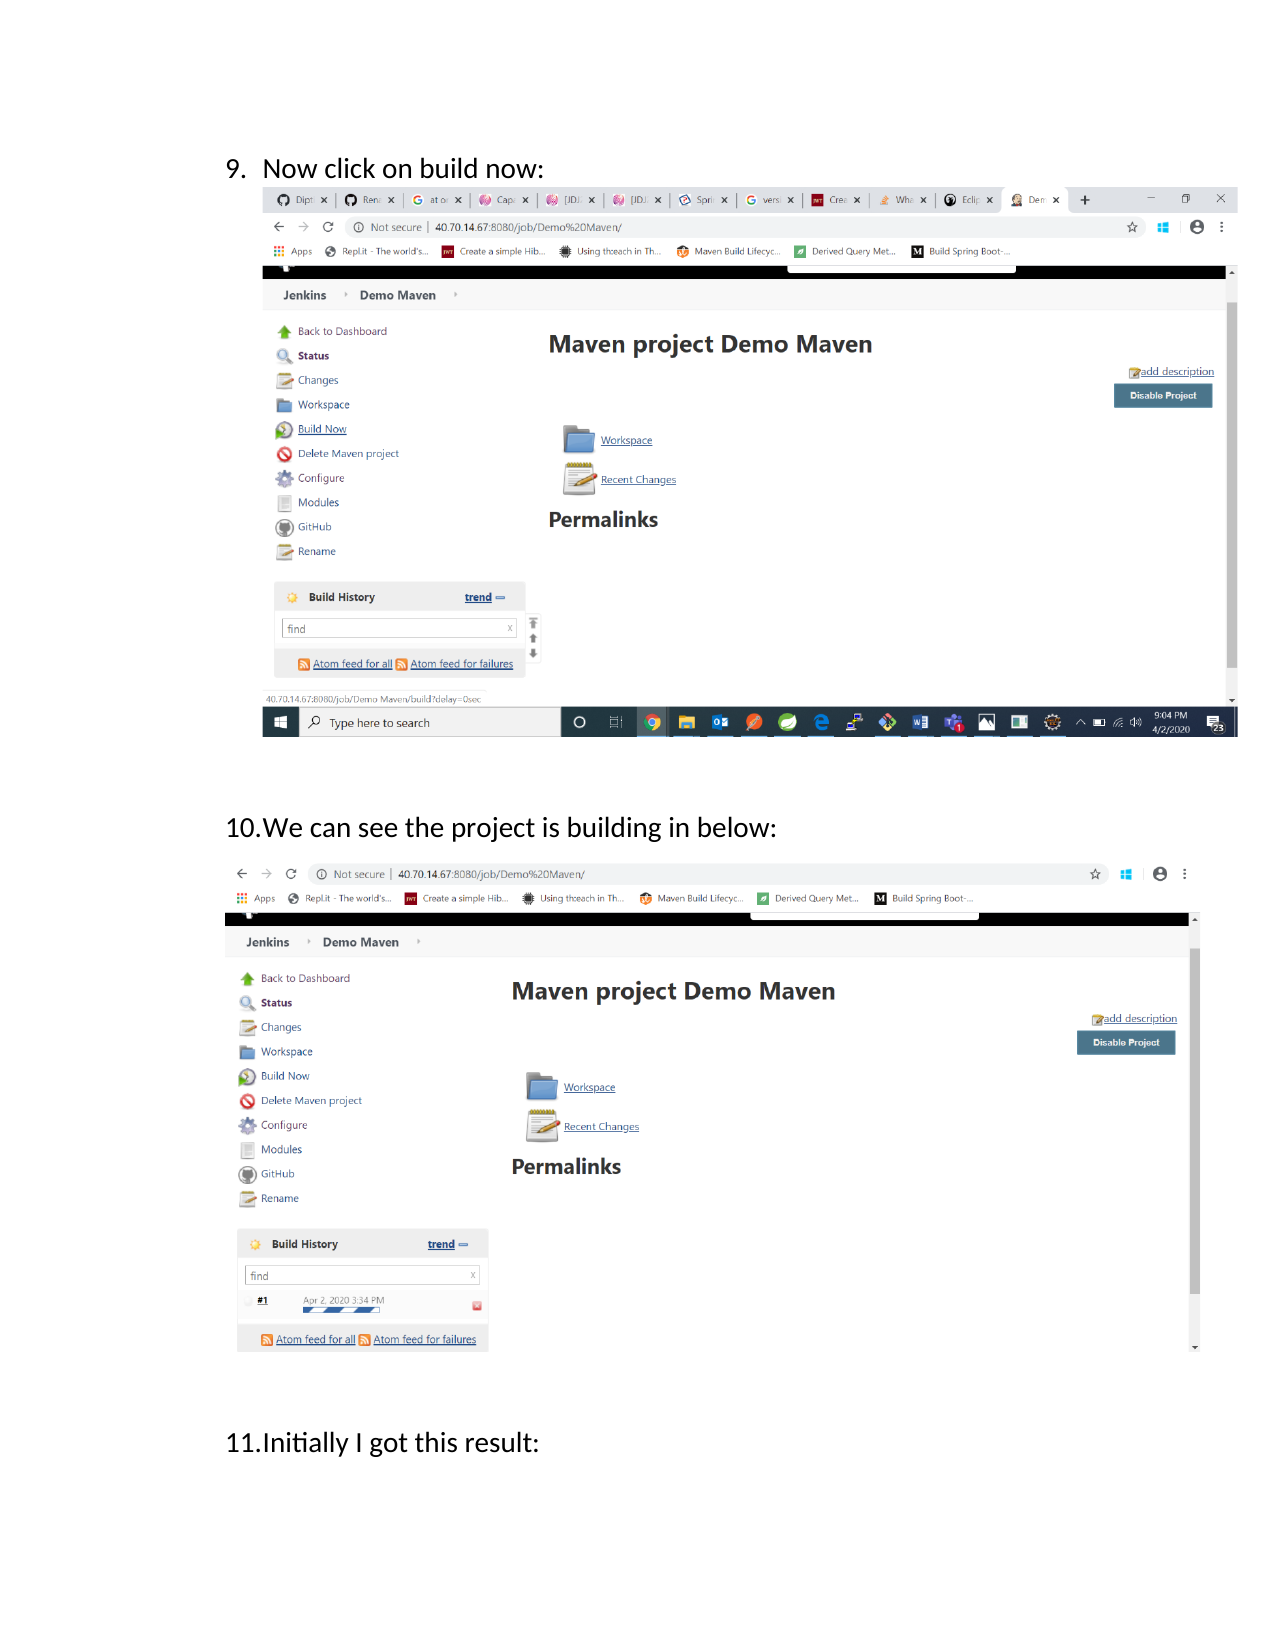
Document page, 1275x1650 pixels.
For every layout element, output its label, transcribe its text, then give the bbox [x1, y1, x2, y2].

list Initially I got this result: [225, 1424, 1125, 1460]
picture [262, 187, 1238, 737]
list We can see the project is building in below: [225, 809, 1125, 845]
picture [225, 863, 1200, 1352]
